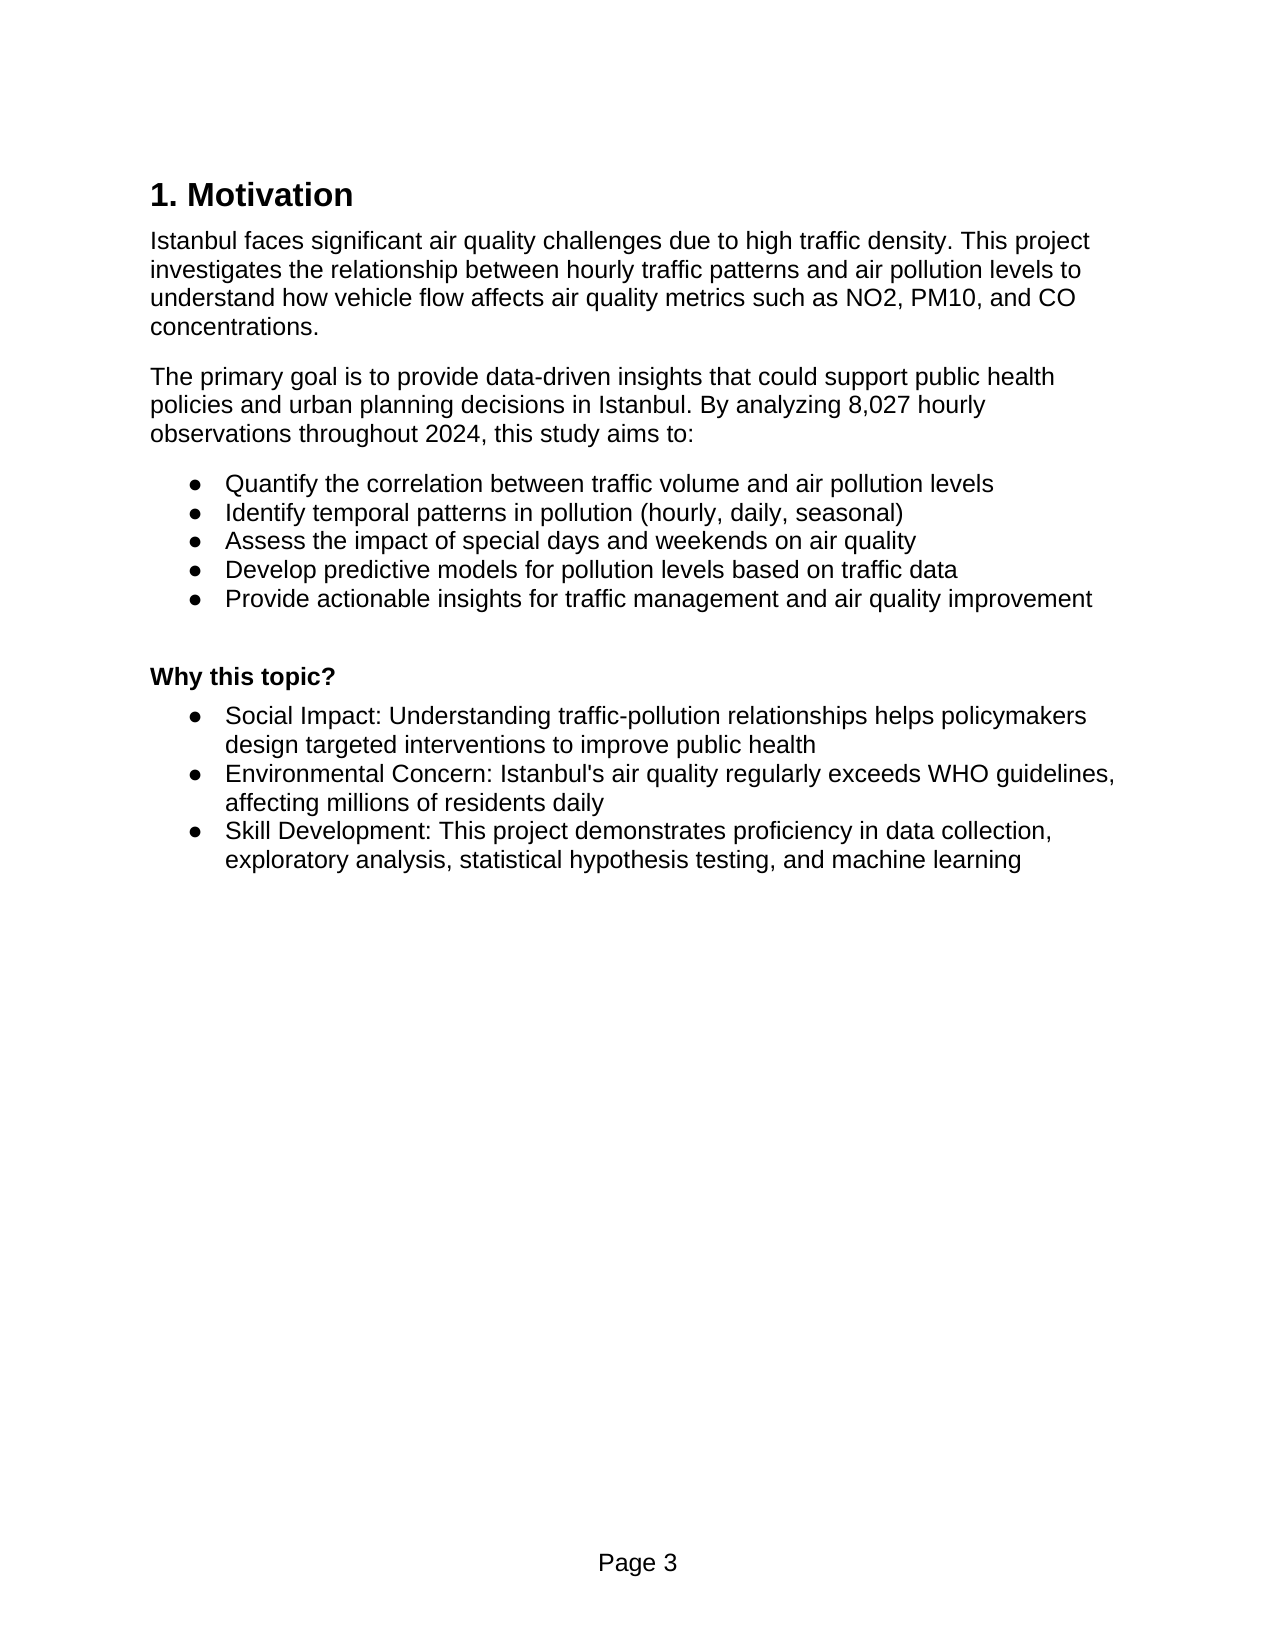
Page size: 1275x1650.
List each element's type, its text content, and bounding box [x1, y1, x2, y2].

list Environmental Concern: Istanbul's air quality regularly exceeds WHO guidelines, affecting millions of residents daily [187, 759, 1125, 816]
subtitle 1. Motivation [150, 175, 1125, 213]
text The primary goal is to provide data-driven insights that could support public health policies and urban planning decisions in Istanbul. By analyzing 8,027 hourly observations throughout 2024, this study aims to: [150, 362, 1125, 448]
list Develop predictive models for pollution levels based on traffic data [187, 555, 1125, 584]
list Identify temporal patterns in pollution (hourly, daily, seasonal) [187, 498, 1125, 526]
list Assess the impact of special days and weekends on air quality [187, 526, 1125, 555]
text Why this topic? [150, 662, 1125, 691]
list Social Impact: Understanding traffic-pollution relationships helps policymakers design targeted interventions to improve public health [187, 701, 1125, 759]
text Istanbul faces significant air quality challenges due to high traffic density. This project investigates the relationship between hourly traffic patterns and air pollution levels to understand how vehicle flow affects air quality metrics such as NO2, PM10, and CO concentrations. [150, 226, 1125, 341]
list Provide actionable insights for traffic management and air quality improvement [187, 584, 1125, 613]
list Quantify the correlation between traffic volume and air pollution levels [187, 469, 1125, 498]
list Skill Development: This project demonstrates proficiency in data collection, exploratory analysis, statistical hypothesis testing, and machine learning [187, 816, 1125, 874]
